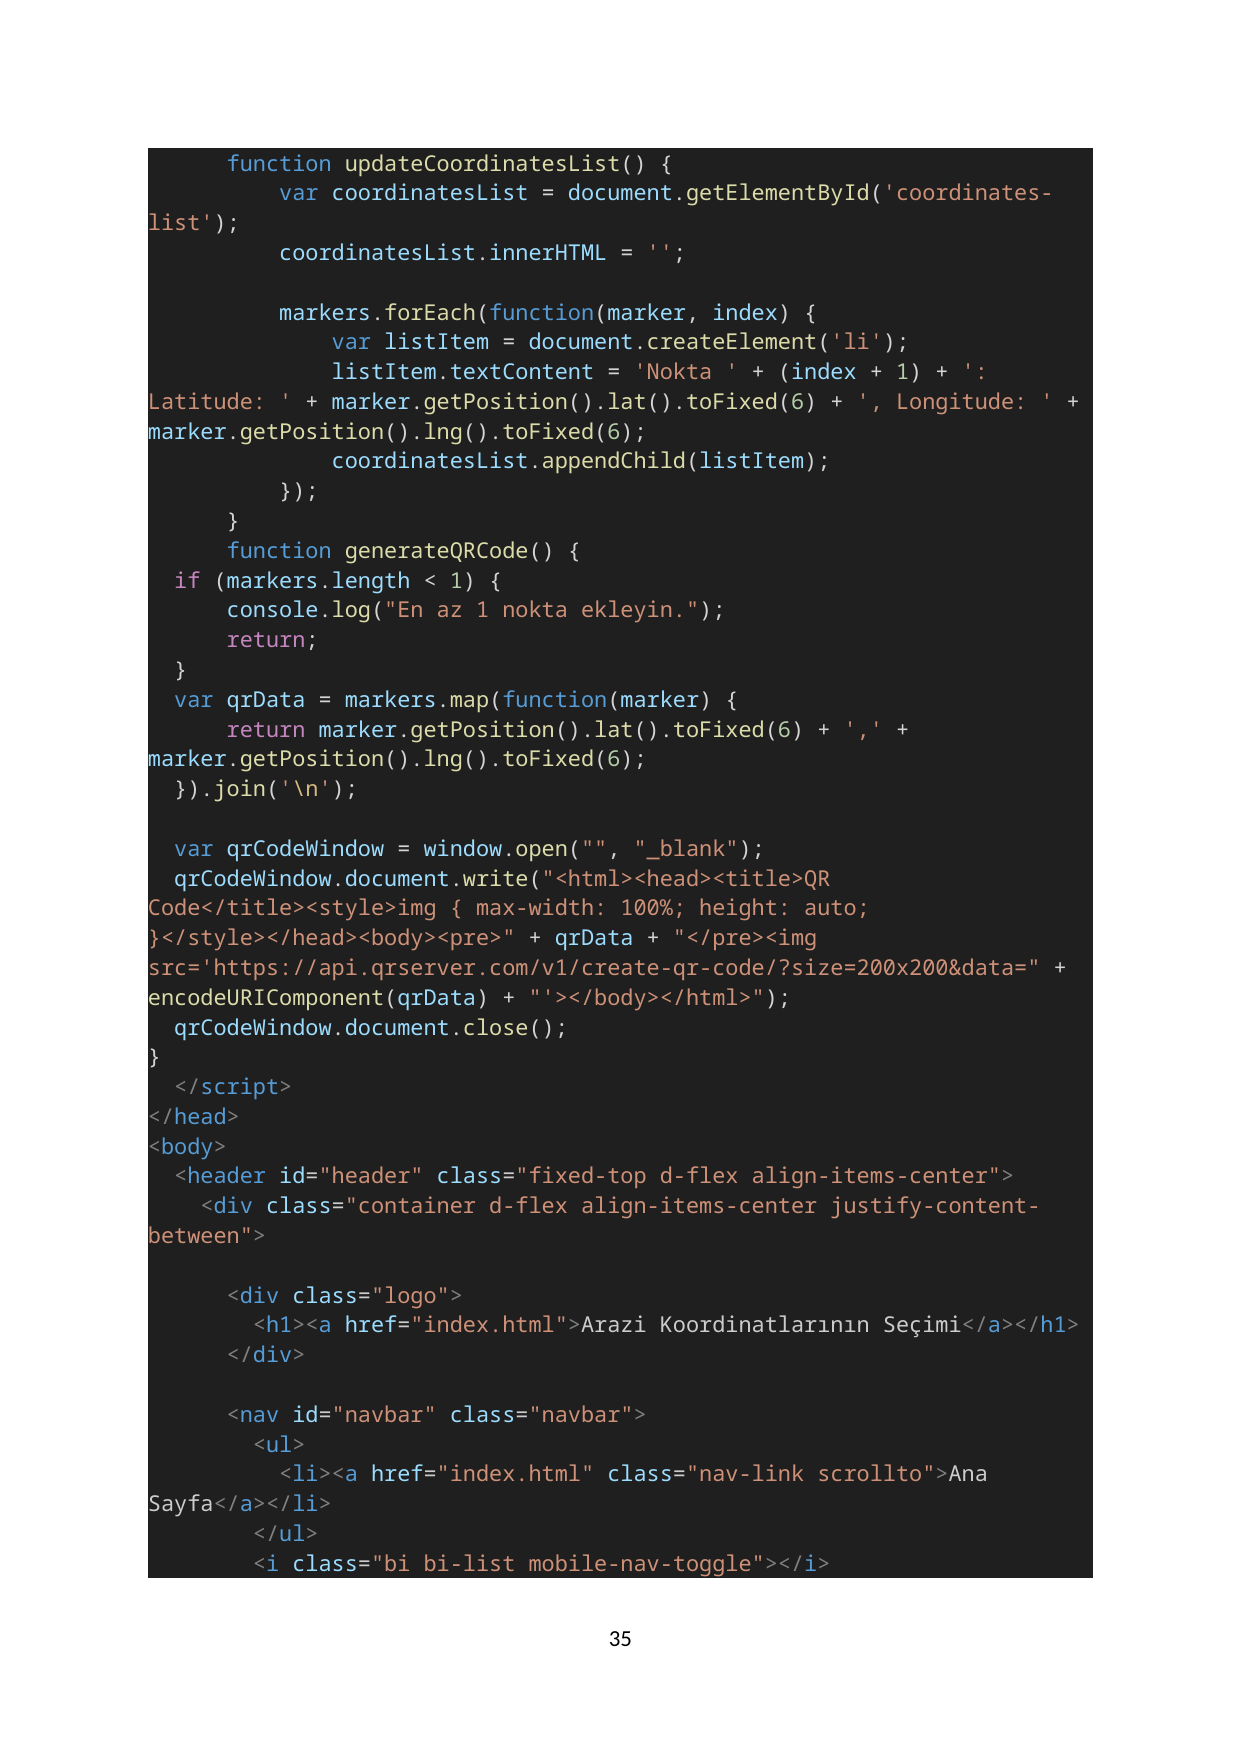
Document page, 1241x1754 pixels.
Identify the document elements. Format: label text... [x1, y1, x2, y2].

text } [148, 505, 1093, 535]
text return; [148, 624, 1093, 654]
text } [148, 1041, 1093, 1071]
text console.log("En az 1 nokta ekleyin."); [148, 594, 1093, 624]
text markers.forEach(function(marker, index) { [148, 297, 1093, 326]
text coordinatesList.innerHTML = ''; [148, 237, 1093, 267]
text function generateQRCode() { [148, 535, 1093, 565]
text } [148, 654, 1093, 684]
text if (markers.length < 1) { [148, 565, 1093, 594]
text <i class="bi bi-list mobile-nav-toggle"></i> [148, 1548, 1093, 1578]
text listItem.textContent = 'Nokta ' + (index + 1) + ': Latitude: ' + marker.getPosition().lat().toFixed(6) + ', Longitude: ' + marker.getPosition().lng().toFixed(6); [148, 356, 1093, 446]
text <body> [148, 1131, 1093, 1161]
text coordinatesList.appendChild(listItem); [148, 446, 1093, 475]
text <div class="logo"> [148, 1280, 1093, 1309]
text function updateCoordinatesList() { [148, 148, 1093, 177]
text <div class="container d-flex align-items-center justify-content-between"> [148, 1190, 1093, 1250]
text }); [148, 475, 1093, 505]
text </script> [148, 1071, 1093, 1101]
text var listItem = document.createElement('li'); [148, 326, 1093, 356]
text <h1><a href="index.html">Arazi Koordinatlarının Seçimi</a></h1> [148, 1309, 1093, 1339]
text <ul> [148, 1429, 1093, 1458]
text </div> [148, 1339, 1093, 1369]
text }).join('\n'); [148, 773, 1093, 803]
text <header id="header" class="fixed-top d-flex align-items-center"> [148, 1161, 1093, 1190]
text <li><a href="index.html" class="nav-link scrollto">Ana Sayfa</a></li> [148, 1458, 1093, 1518]
text qrCodeWindow.document.write("<html><head><title>QR Code</title><style>img { max-width: 100%; height: auto; }</style></head><body><pre>" + qrData + "</pre><img src='https://api.qrserver.com/v1/create-qr-code/?size=200x200&data=" + encodeURIComponent(qrData) + "'></body></html>"); [148, 863, 1093, 1012]
text var coordinatesList = document.getElementById('coordinates-list'); [148, 177, 1093, 237]
text var qrData = markers.map(function(marker) { [148, 684, 1093, 714]
text return marker.getPosition().lat().toFixed(6) + ',' + marker.getPosition().lng().toFixed(6); [148, 714, 1093, 773]
text </ul> [148, 1518, 1093, 1548]
text qrCodeWindow.document.close(); [148, 1012, 1093, 1041]
text <nav id="navbar" class="navbar"> [148, 1399, 1093, 1429]
text var qrCodeWindow = window.open("", "_blank"); [148, 833, 1093, 863]
text </head> [148, 1101, 1093, 1131]
